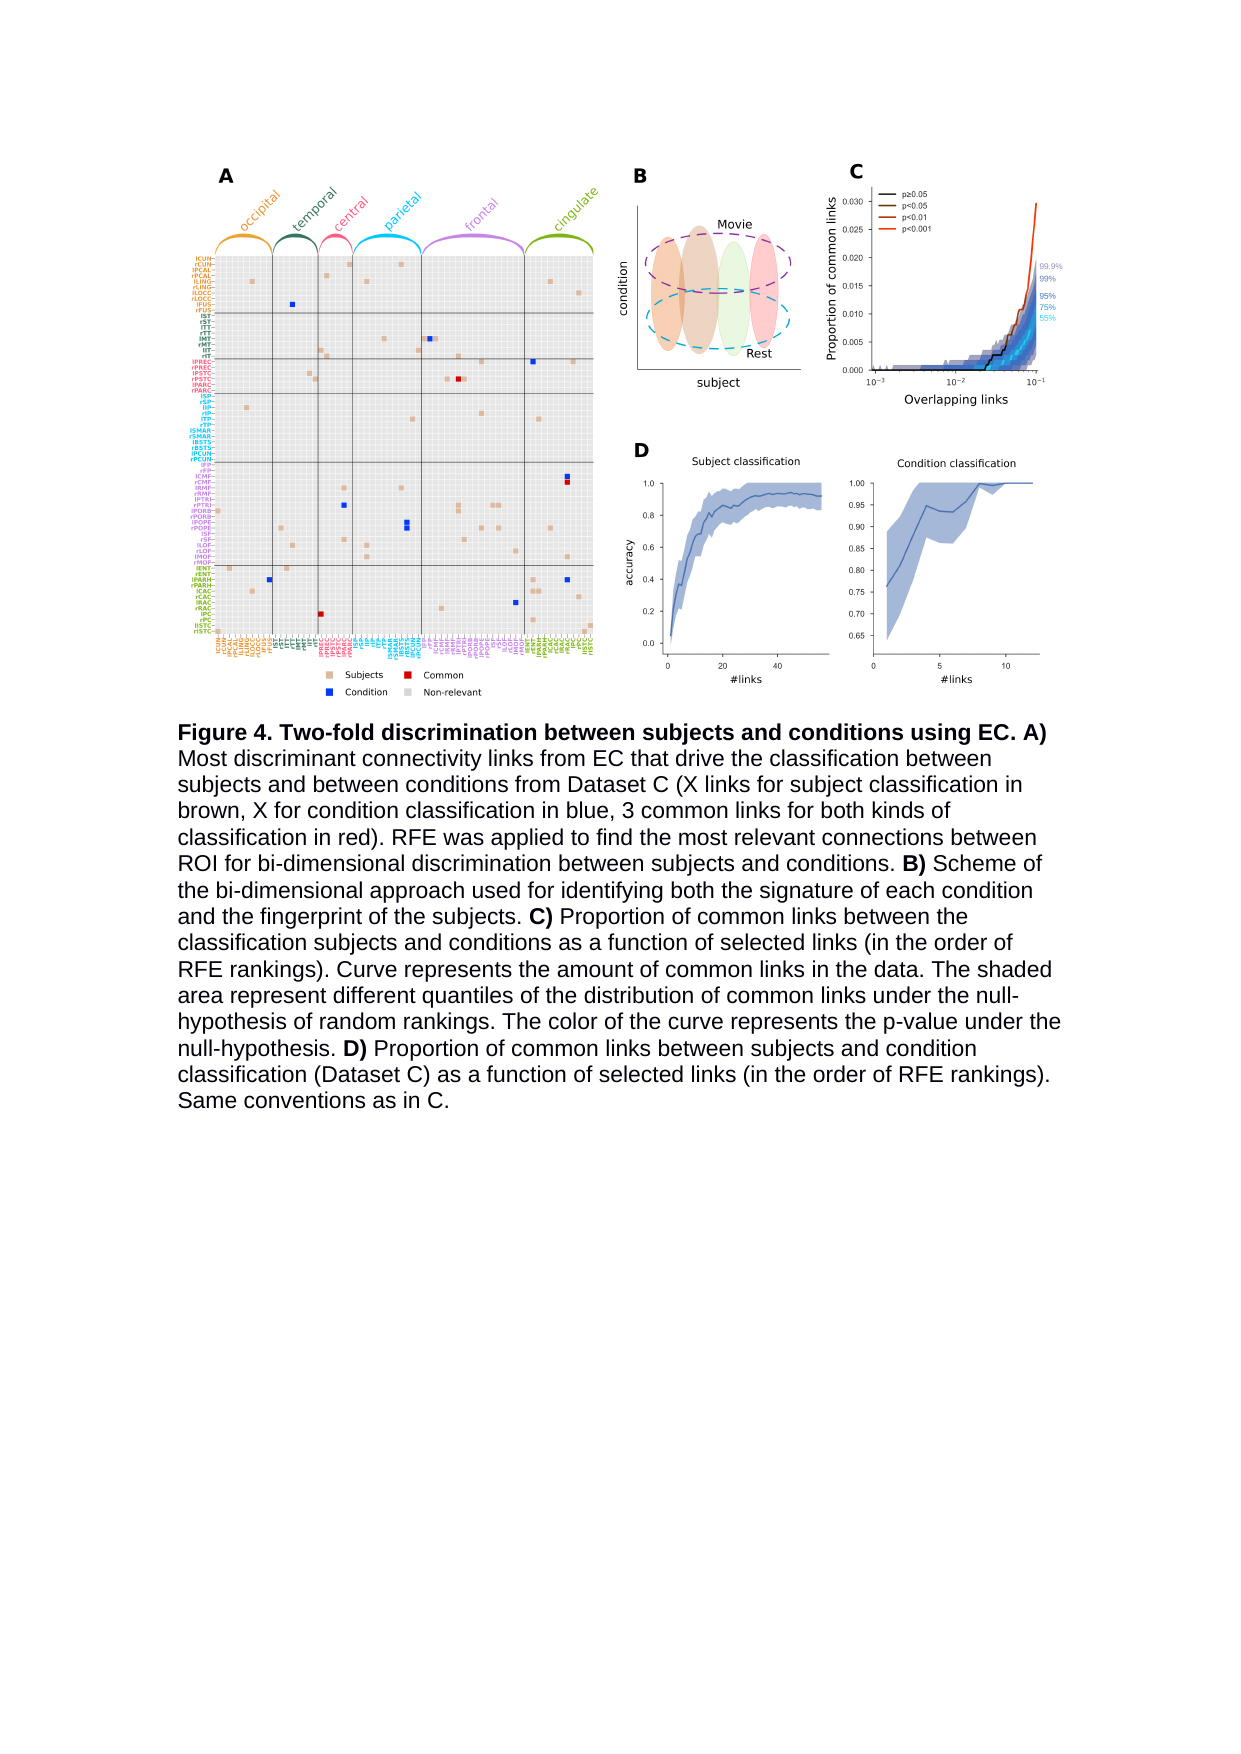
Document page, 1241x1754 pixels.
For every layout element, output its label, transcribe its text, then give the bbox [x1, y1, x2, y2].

text Figure 4. Two-fold discrimination between subjects and conditions using EC. A) Most discriminant connectivity links from EC that drive the classification between subjects and between conditions from Dataset C (X links for subject classification in brown, X for condition classification in blue, 3 common links for both kinds of classification in red). RFE was applied to find the most relevant connections between ROI for bi-dimensional discrimination between subjects and conditions. B) Scheme of the bi-dimensional approach used for identifying both the signature of each condition and the fingerprint of the subjects. C) Proportion of common links between the classification subjects and conditions as a function of selected links (in the order of RFE rankings). Curve represents the amount of common links in the data. The shaded area represent different quantiles of the distribution of common links under the null-hypothesis of random rankings. The color of the curve represents the p-value under the null-hypothesis. D) Proportion of common links between subjects and condition classification (Dataset C) as a function of selected links (in the order of RFE rankings). Same conventions as in C. [177, 719, 1063, 1114]
picture [177, 147, 1063, 719]
